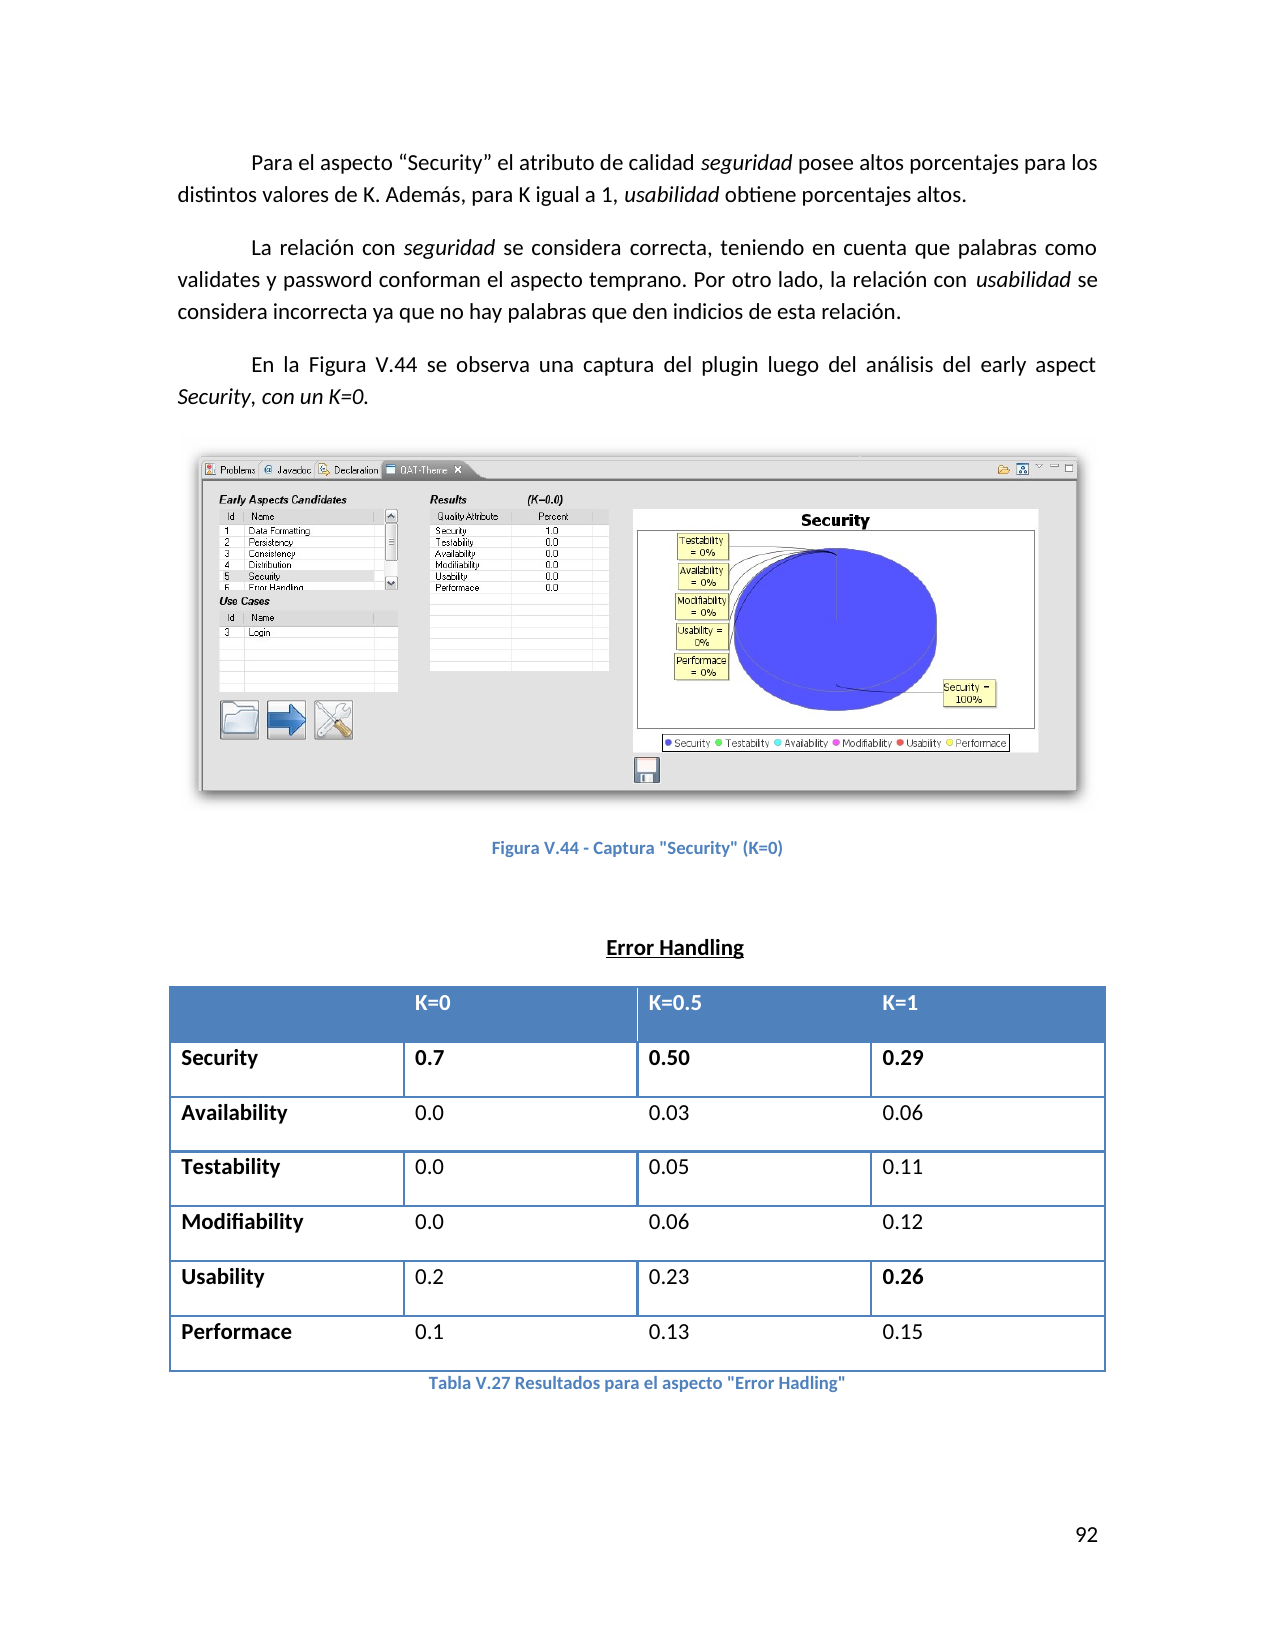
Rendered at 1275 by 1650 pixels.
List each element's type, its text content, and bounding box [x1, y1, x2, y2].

text Para el aspecto “Security” el atributo de calidad seguridad posee altos porcentajes para los distintos valores de K. Además, para K igual a 1, usabilidad obtiene porcentajes altos. [177, 148, 1098, 208]
table_cell 0.26 [872, 1262, 1104, 1315]
table_cell 0.12 [871, 1207, 1104, 1260]
table_cell 0.0 [404, 1098, 637, 1150]
table_cell 0.29 [872, 1043, 1104, 1096]
table_cell 0.0 [404, 1207, 637, 1260]
table_cell 0.05 [639, 1153, 870, 1205]
table_cell Performace [171, 1317, 404, 1369]
table_cell 0.0 [405, 1153, 636, 1205]
list Error Handling [252, 933, 1098, 961]
table_cell 0.13 [638, 1317, 871, 1369]
table_cell Usability [171, 1262, 403, 1315]
table_cell 0.06 [638, 1207, 871, 1260]
table_header K=1 [871, 988, 1104, 1041]
table_header [171, 988, 404, 1041]
table_cell 0.2 [405, 1262, 636, 1315]
table_cell Modifiability [171, 1207, 404, 1260]
table_cell Availability [171, 1098, 404, 1150]
table_cell 0.7 [405, 1043, 636, 1096]
table_cell 0.23 [639, 1262, 870, 1315]
table_cell 0.06 [871, 1098, 1104, 1150]
table_cell 0.15 [871, 1317, 1104, 1369]
text La relación con seguridad se considera correcta, teniendo en cuenta que palabras como validates y password conforman el aspecto temprano. Por otro lado, la relación con usabilidad se considera incorrecta ya que no hay palabras que den indicios de esta relación. [177, 233, 1098, 325]
table_cell 0.11 [872, 1153, 1104, 1205]
table_cell Testability [171, 1153, 403, 1205]
table_cell 0.50 [639, 1043, 870, 1096]
table_cell 0.03 [638, 1098, 871, 1150]
table_cell 0.1 [404, 1317, 637, 1369]
table_header K=0 [404, 988, 637, 1041]
picture [177, 435, 1098, 812]
table_cell Security [171, 1043, 403, 1096]
table_header K=0.5 [638, 988, 871, 1041]
